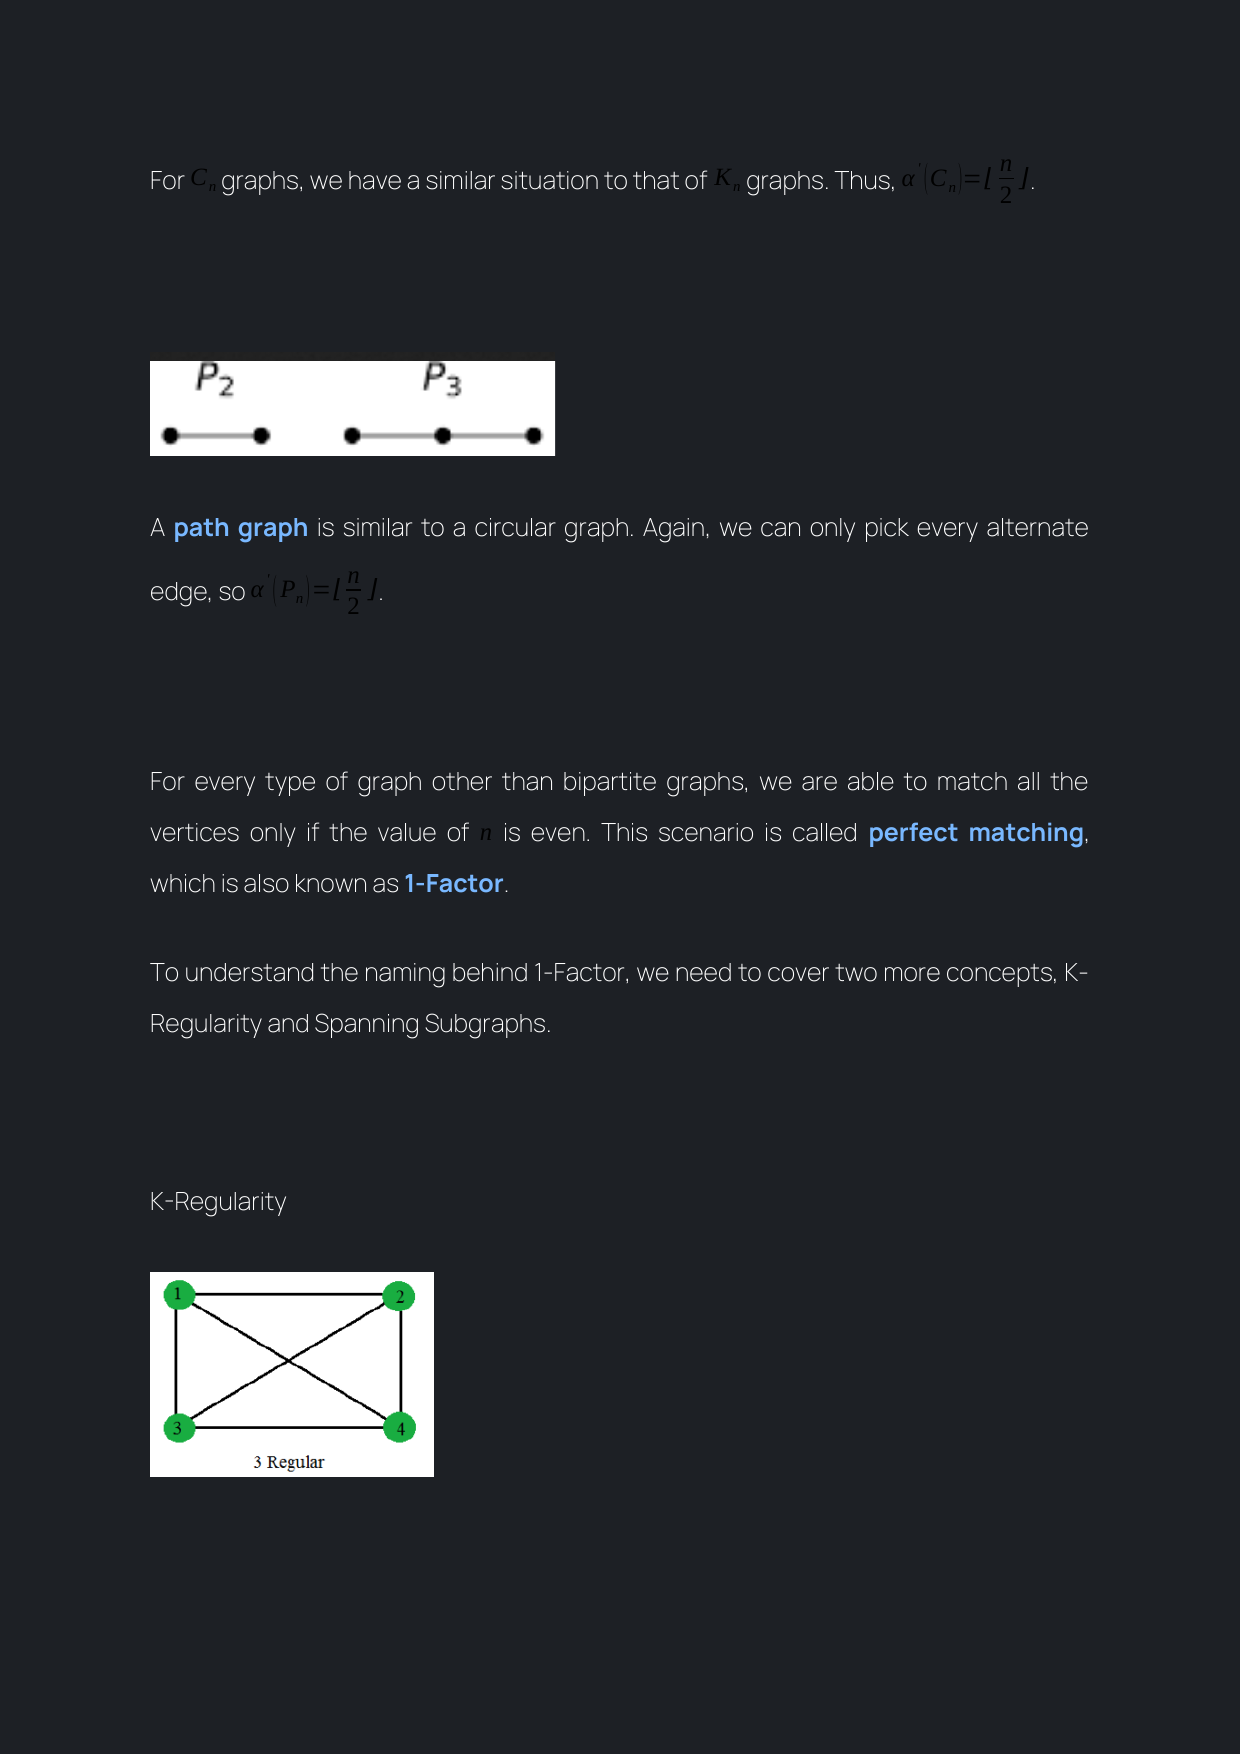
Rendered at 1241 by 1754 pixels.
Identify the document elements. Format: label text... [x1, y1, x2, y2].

text For graphs, we have a similar situation to that of graphs. Thus, . [150, 150, 1090, 209]
subtitle K-Regularity [150, 1183, 1090, 1218]
text A path graph is similar to a circular graph. Again, we can only pick every alternate edge, so . [150, 510, 1090, 620]
picture [150, 352, 556, 456]
text To understand the naming behind 1-Factor, we need to cover two more concepts, K-Regularity and Spanning Subgraphs. [150, 955, 1090, 1040]
text For every type of graph other than bipartite graphs, we are able to match all the vertices only if the value of is even. This scenario is called perfect matching, which is also known as 1-Factor. [150, 763, 1090, 900]
picture [150, 1272, 434, 1477]
